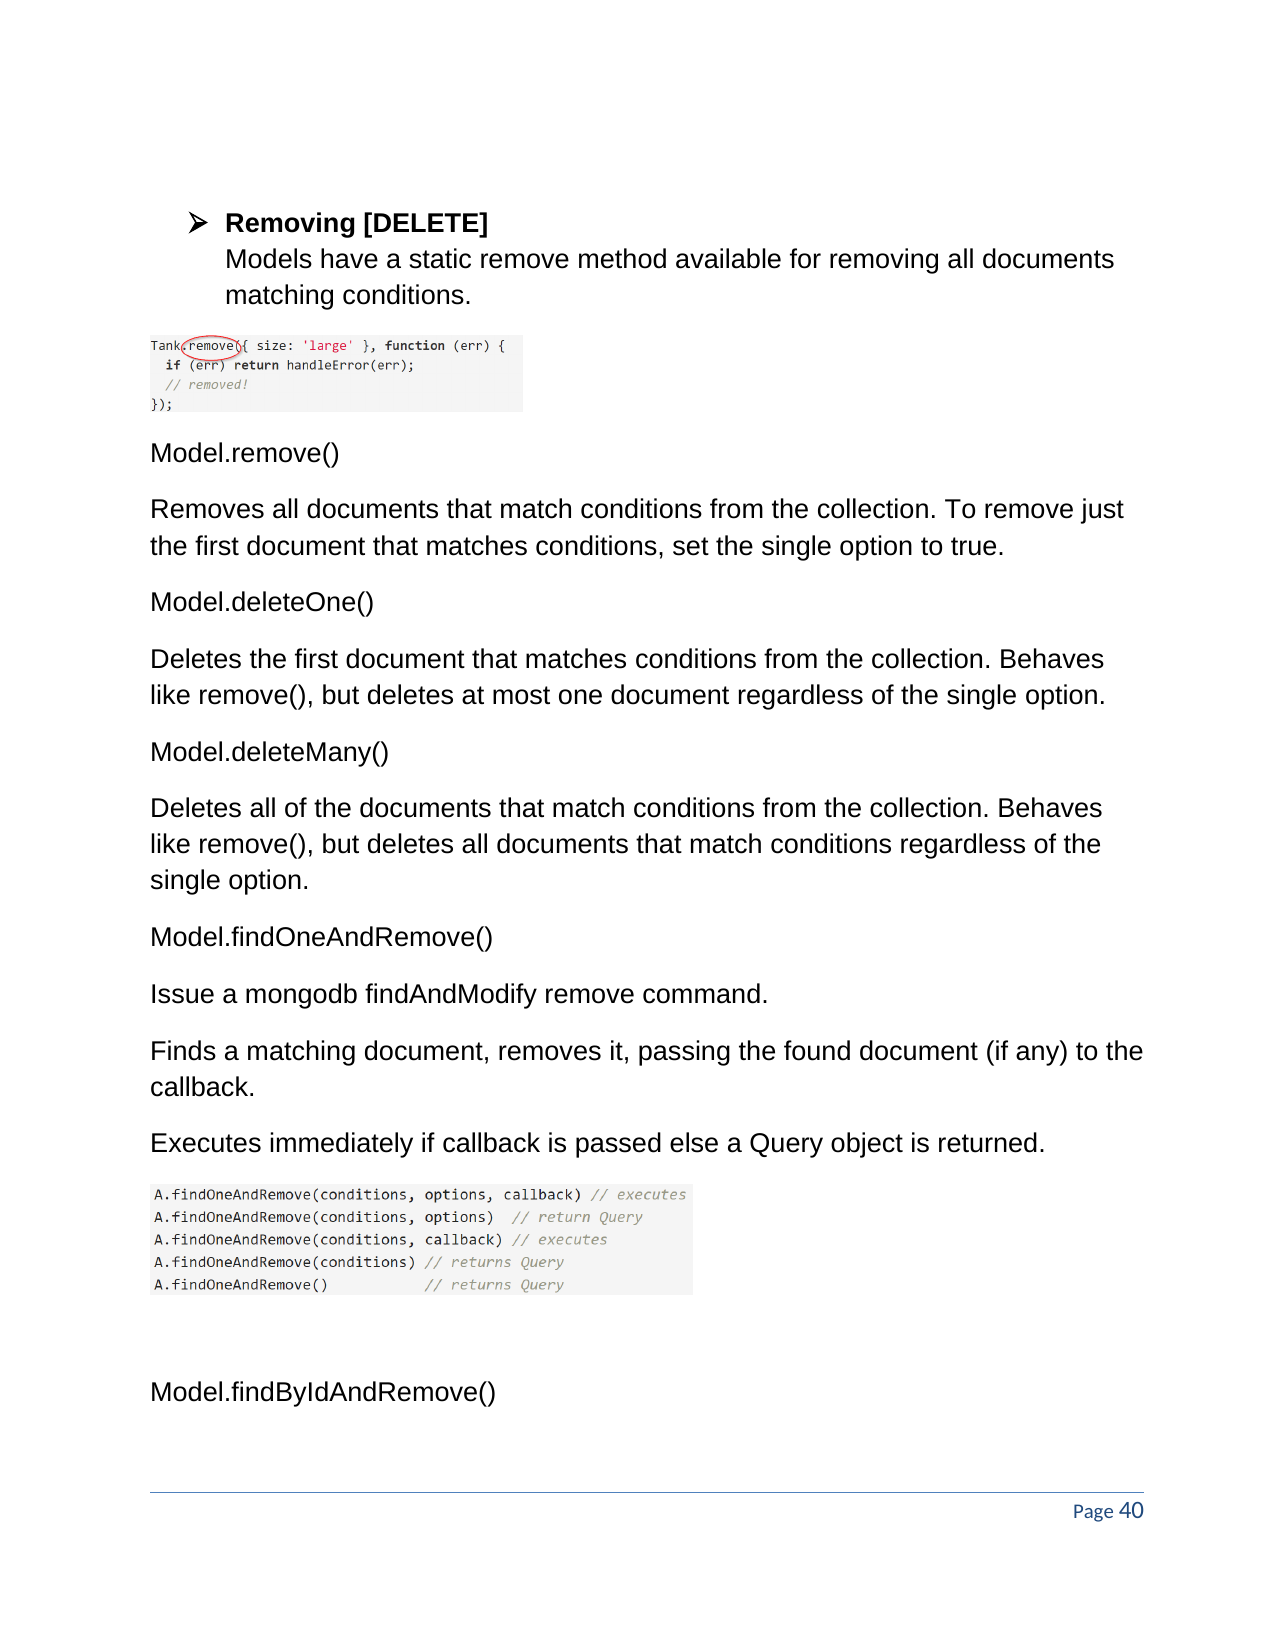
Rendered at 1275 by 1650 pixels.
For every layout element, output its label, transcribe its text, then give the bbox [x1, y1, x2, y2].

text Removes all documents that match conditions from the collection. To remove just the first document that matches conditions, set the single option to true. [150, 493, 1144, 561]
list Removing [DELETE] Models have a static remove method available for removing all documents matching conditions. [187, 207, 1144, 310]
text Model.remove() [150, 437, 1144, 468]
text Model.deleteOne() [150, 586, 1144, 617]
picture [150, 335, 523, 412]
text Model.deleteMany() [150, 736, 1144, 767]
text Issue a mongodb findAndModify remove command. [150, 978, 1144, 1009]
text Model.findByIdAndRemove() [150, 1376, 1144, 1407]
text Finds a matching document, removes it, passing the found document (if any) to the callback. [150, 1035, 1144, 1102]
text Deletes the first document that matches conditions from the collection. Behaves like remove(), but deletes at most one document regardless of the single option. [150, 643, 1144, 710]
text Executes immediately if callback is passed else a Query object is returned. [150, 1127, 1144, 1159]
text Model.findOneAndRemove() [150, 921, 1144, 952]
picture [150, 1184, 693, 1295]
text Deletes all of the documents that match conditions from the collection. Behaves like remove(), but deletes all documents that match conditions regardless of the single option. [150, 792, 1144, 896]
